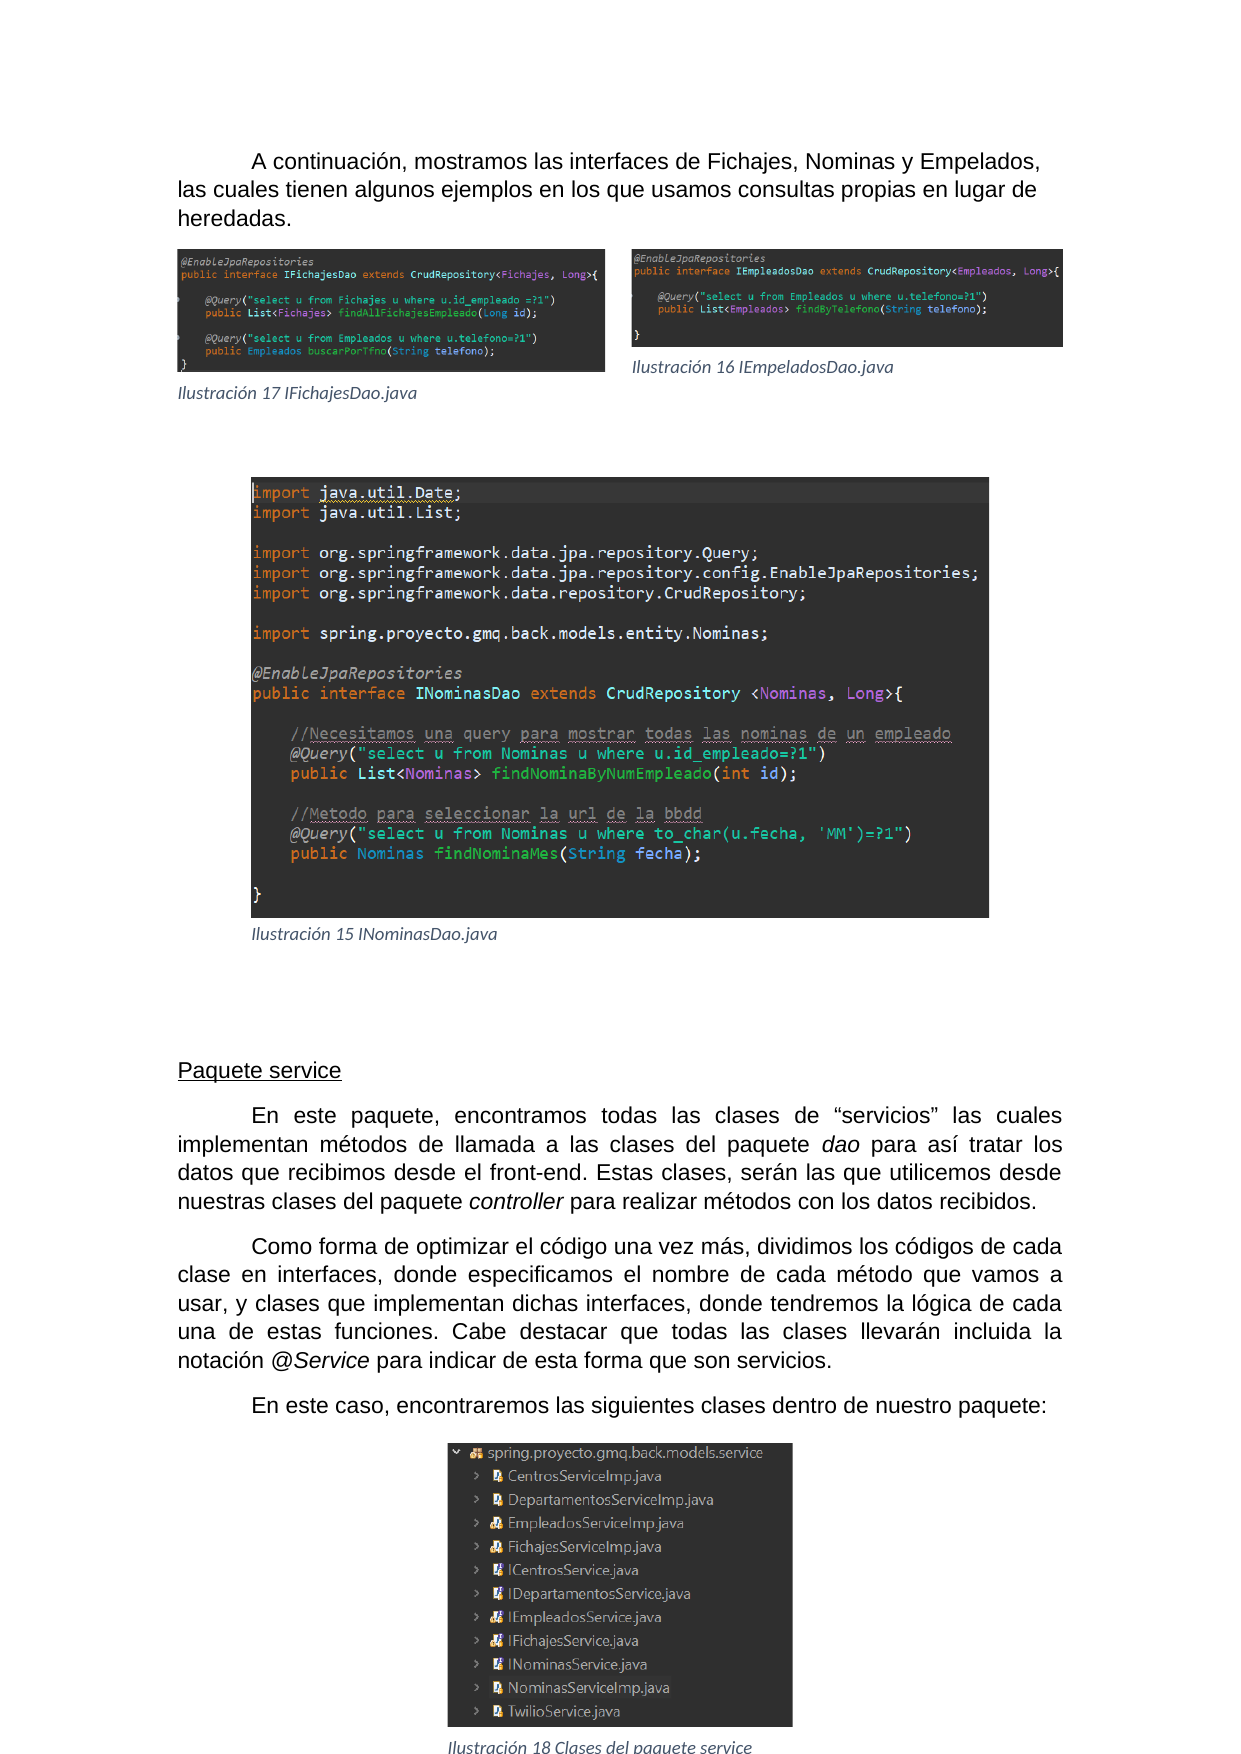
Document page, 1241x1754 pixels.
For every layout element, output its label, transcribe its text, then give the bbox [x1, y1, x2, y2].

picture [447, 1443, 793, 1727]
text Paquete service [177, 1057, 1063, 1084]
picture [177, 249, 606, 372]
text Como forma de optimizar el código una vez más, dividimos los códigos de cada clase en interfaces, donde especificamos el nombre de cada método que vamos a usar, y clases que implementan dichas interfaces, donde tendremos la lógica de cada una de estas funciones. Cabe destacar que todas las clases llevarán incluida la notación @Service para indicar de esta forma que son servicios. [177, 1233, 1063, 1373]
picture [251, 477, 990, 918]
text En este caso, encontraremos las siguientes clases dentro de nuestro paquete: [177, 1392, 1063, 1418]
picture [631, 249, 1063, 347]
text En este paquete, encontramos todas las clases de “servicios” las cuales implementan métodos de llamada a las clases del paquete dao para así tratar los datos que recibimos desde el front-end. Estas clases, serán las que utilicemos desde nuestras clases del paquete controller para realizar métodos con los datos recibidos. [177, 1102, 1063, 1214]
text A continuación, mostramos las interfaces de Fichajes, Nominas y Empelados, las cuales tienen algunos ejemplos en los que usamos consultas propias en lugar de heredadas. [177, 148, 1063, 231]
